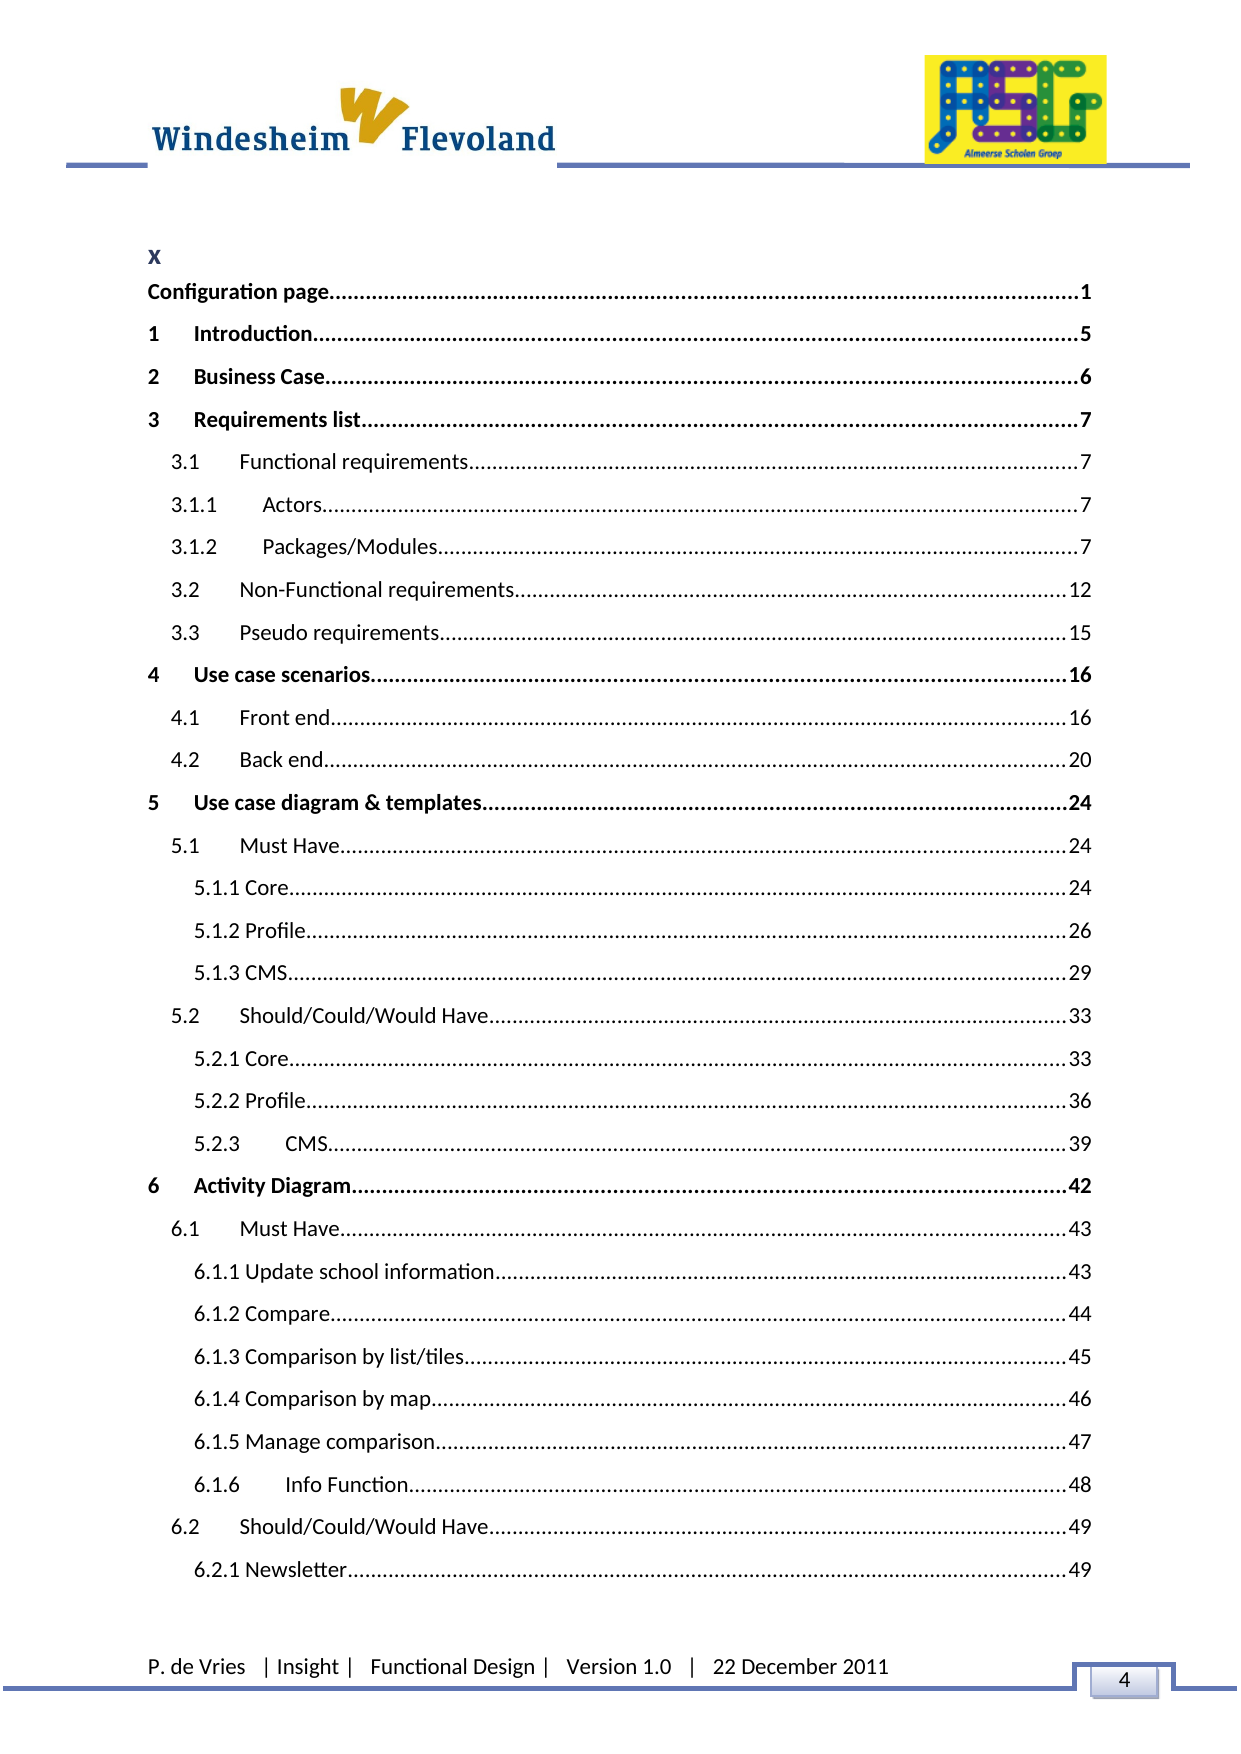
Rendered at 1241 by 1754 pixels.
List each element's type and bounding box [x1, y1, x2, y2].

picture [924, 55, 1107, 164]
picture [147, 73, 557, 186]
